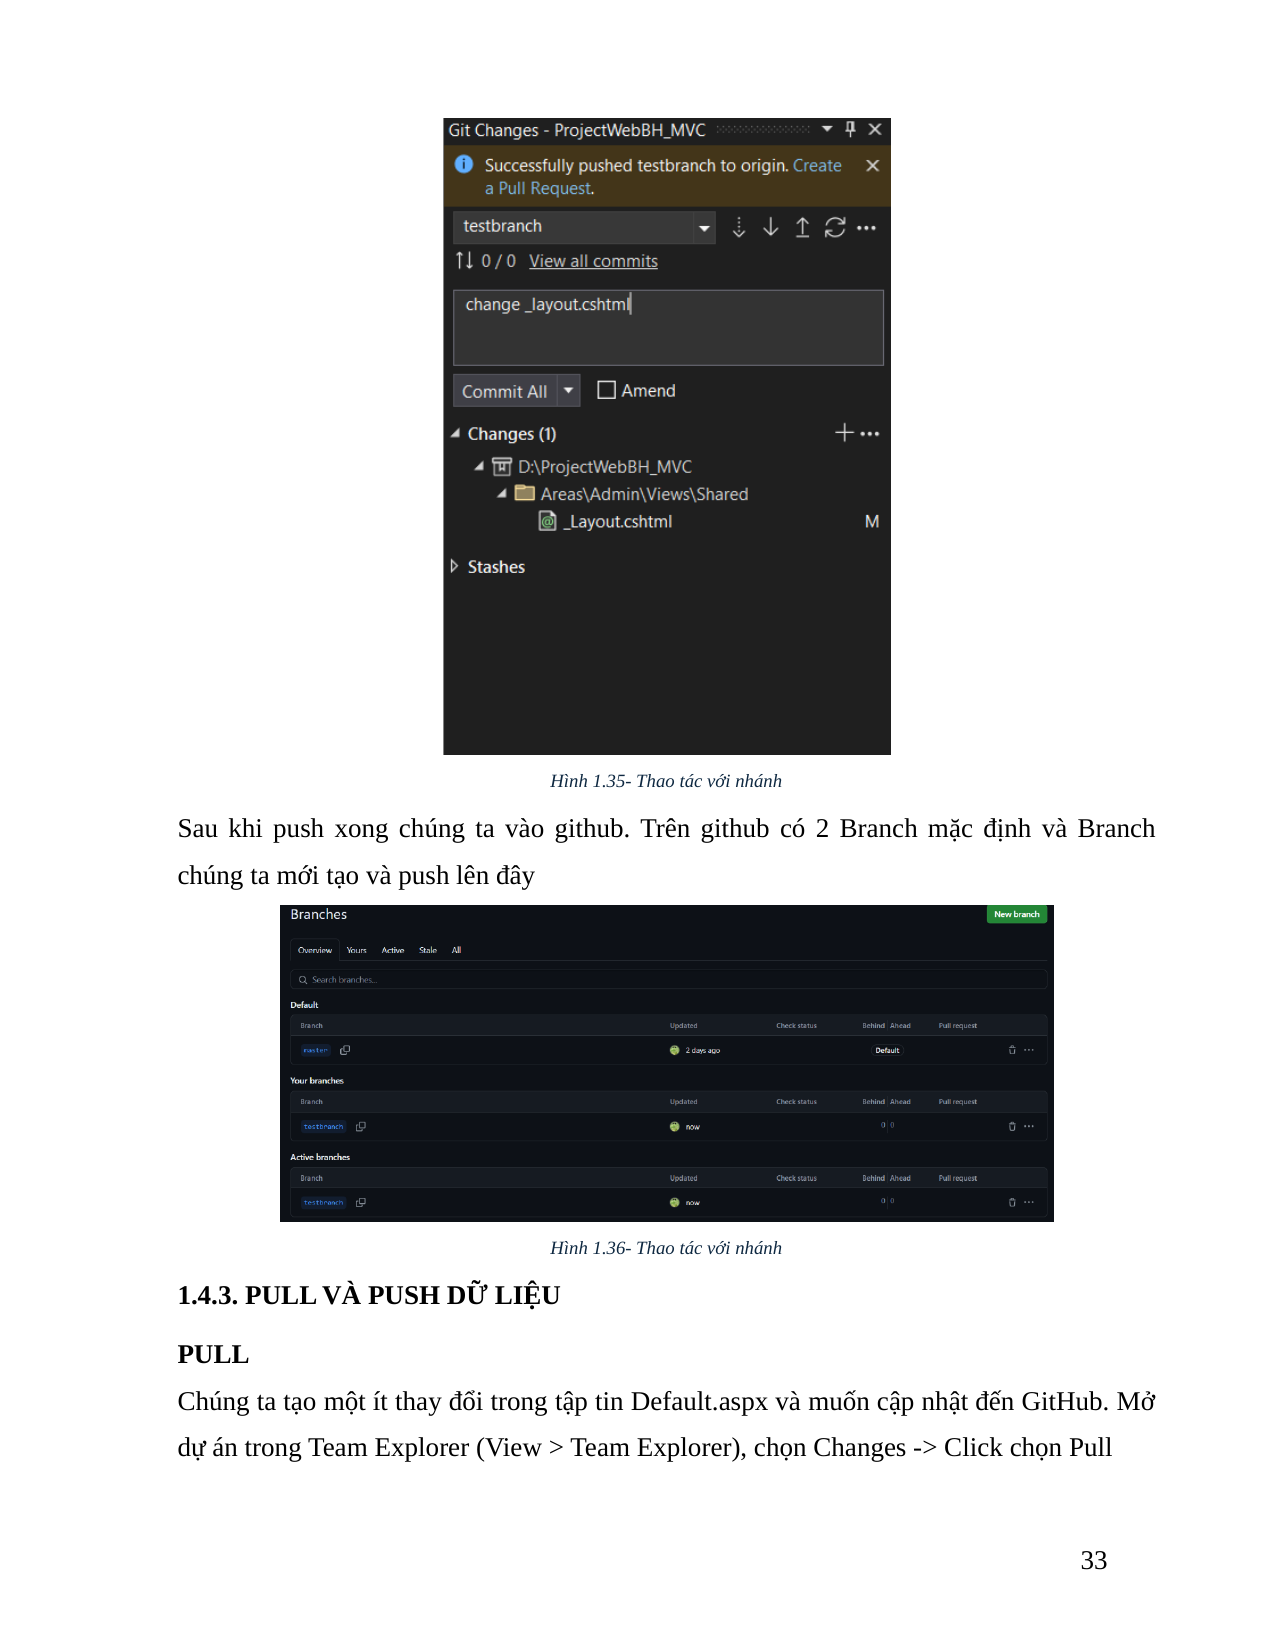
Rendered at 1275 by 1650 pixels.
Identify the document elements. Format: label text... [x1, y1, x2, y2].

text Sau khi push xong chúng ta vào github. Trên github có 2 Branch mặc định và Branch chúng ta mới tạo và push lên đây [177, 812, 1157, 890]
picture [280, 905, 1054, 1222]
subtitle PULL VÀ PUSH DỮ LIỆU [177, 1279, 1157, 1310]
text Hình 1.36- Thao tác với nhánh [177, 1237, 1157, 1258]
text PULL [177, 1338, 1157, 1369]
text Hình 1.35- Thao tác với nhánh [177, 770, 1157, 791]
picture [443, 118, 891, 755]
text Chúng ta tạo một ít thay đổi trong tập tin Default.aspx và muốn cập nhật đến GitHub. Mở dự án trong Team Explorer (View > Team Explorer), chọn Changes -> Click chọn Pull [177, 1385, 1157, 1463]
